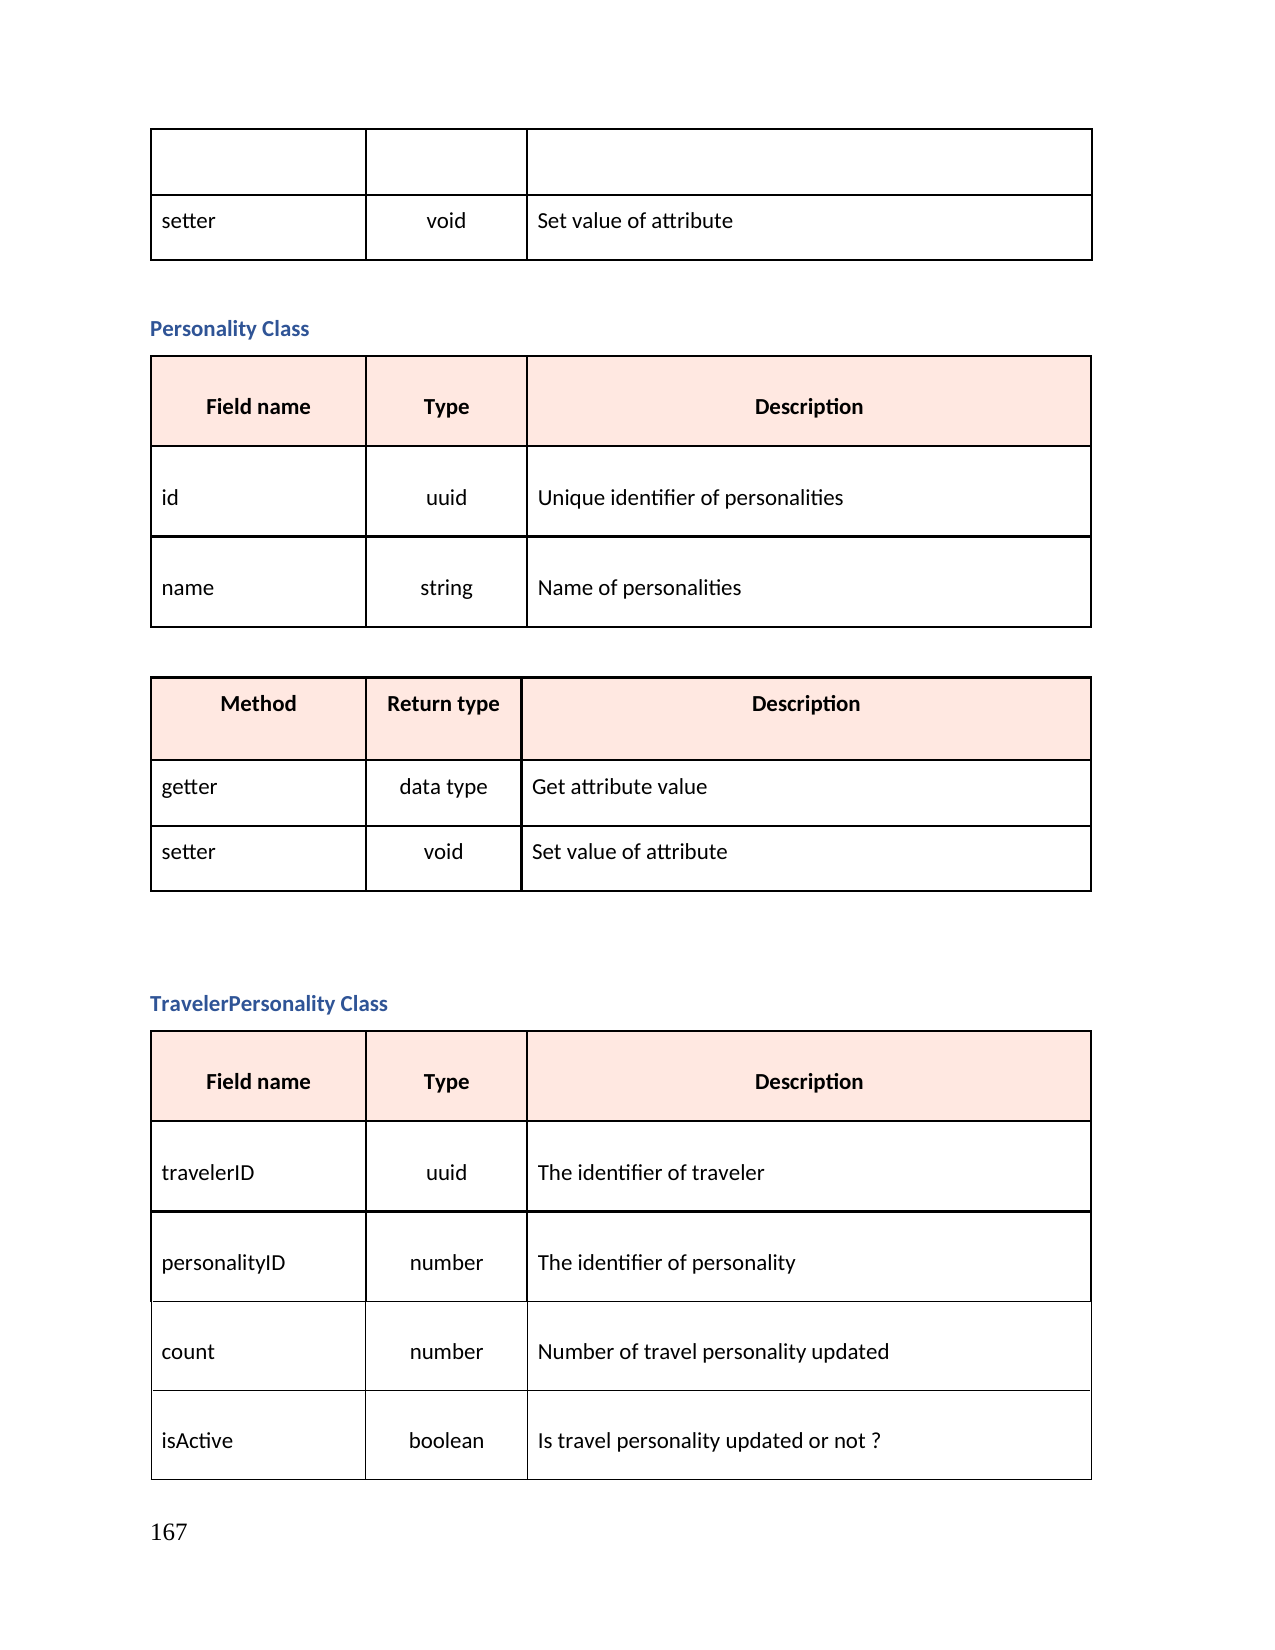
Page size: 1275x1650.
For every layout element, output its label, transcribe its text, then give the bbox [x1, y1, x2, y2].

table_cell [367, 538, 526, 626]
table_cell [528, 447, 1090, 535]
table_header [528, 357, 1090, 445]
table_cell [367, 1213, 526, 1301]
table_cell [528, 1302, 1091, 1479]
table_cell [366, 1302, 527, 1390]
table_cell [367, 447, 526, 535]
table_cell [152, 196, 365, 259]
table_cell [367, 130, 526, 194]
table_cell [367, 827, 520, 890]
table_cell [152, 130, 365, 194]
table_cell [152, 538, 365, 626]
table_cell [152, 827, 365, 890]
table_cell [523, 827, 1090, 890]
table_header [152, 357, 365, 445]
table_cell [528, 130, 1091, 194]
subtitle TravelerPersonality Class [150, 989, 1125, 1017]
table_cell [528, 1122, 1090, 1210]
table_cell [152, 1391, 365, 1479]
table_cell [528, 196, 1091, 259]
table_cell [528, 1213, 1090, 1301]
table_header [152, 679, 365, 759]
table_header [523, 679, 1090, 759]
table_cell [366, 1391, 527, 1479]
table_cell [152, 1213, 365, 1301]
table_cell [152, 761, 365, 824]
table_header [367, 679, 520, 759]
subtitle Personality Class [150, 314, 1125, 342]
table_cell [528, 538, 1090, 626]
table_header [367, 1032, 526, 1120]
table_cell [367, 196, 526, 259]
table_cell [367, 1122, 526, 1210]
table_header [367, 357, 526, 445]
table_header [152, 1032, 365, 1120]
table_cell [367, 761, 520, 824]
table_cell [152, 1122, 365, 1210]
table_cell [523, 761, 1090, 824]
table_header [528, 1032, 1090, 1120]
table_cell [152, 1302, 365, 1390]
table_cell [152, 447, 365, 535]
